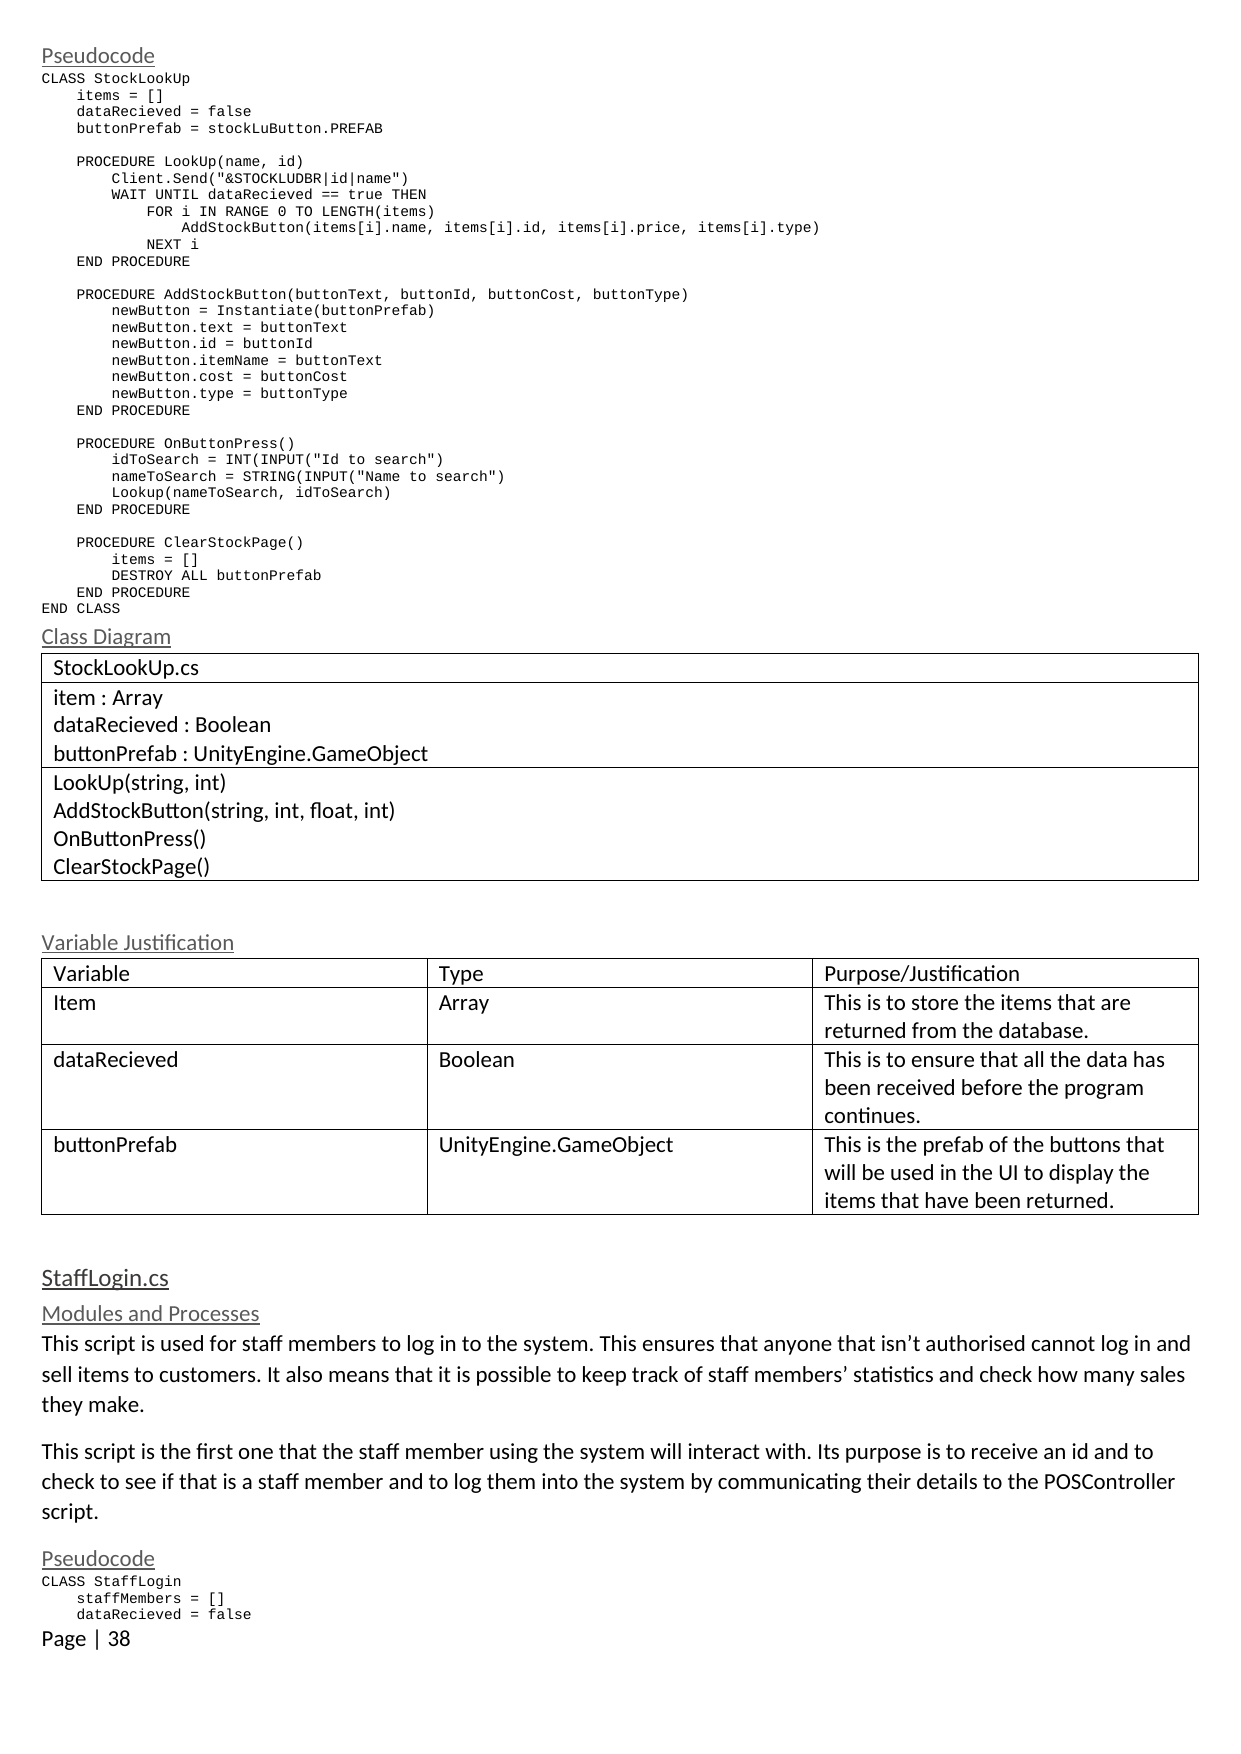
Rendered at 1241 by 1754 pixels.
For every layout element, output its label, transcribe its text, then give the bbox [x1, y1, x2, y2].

text newButton.id = buttonId [41, 337, 1199, 353]
text END PROCEDURE [41, 585, 1199, 602]
text staffMembers = [] [41, 1591, 1199, 1607]
text PROCEDURE LookUp(name, id) [41, 154, 1199, 171]
table_header StockLookUp.cs [42, 654, 1198, 682]
text newButton.text = buttonText [41, 320, 1199, 337]
table_cell Array [428, 988, 812, 1044]
text newButton.itemName = buttonText [41, 353, 1199, 370]
table_cell This is the prefab of the buttons that will be used in the UI to display the items that have been returned. [813, 1130, 1198, 1214]
subtitle Variable Justification [41, 928, 1199, 956]
table_cell Item [42, 988, 427, 1044]
text dataRecieved = false [41, 105, 1199, 121]
text CLASS StaffLogin [41, 1574, 1199, 1591]
subtitle StaffLogin.cs [41, 1262, 1199, 1293]
text This script is the first one that the staff member using the system will interact with. Its purpose is to receive an id and to check to see if that is a staff member and to log them into the system by communicating their details to the POSController script. [41, 1437, 1199, 1525]
text FOR i IN RANGE 0 TO LENGTH(items) [41, 204, 1199, 221]
text Client.Send("&STOCKLUDBR|id|name") [41, 171, 1199, 187]
subtitle Pseudocode [41, 41, 1199, 69]
table_cell This is to ensure that all the data has been received before the program continues. [813, 1045, 1198, 1129]
text nameToSearch = STRING(INPUT("Name to search") [41, 469, 1199, 486]
text WAIT UNTIL dataRecieved == true THEN [41, 187, 1199, 204]
text Lookup(nameToSearch, idToSearch) [41, 486, 1199, 502]
text DESTROY ALL buttonPrefab [41, 568, 1199, 585]
text NEXT i [41, 237, 1199, 254]
text buttonPrefab = stockLuButton.PREFAB [41, 121, 1199, 138]
text items = [] [41, 88, 1199, 105]
text PROCEDURE OnButtonPress() [41, 436, 1199, 452]
table_cell buttonPrefab [42, 1130, 427, 1214]
text END PROCEDURE [41, 254, 1199, 270]
table_cell dataRecieved [42, 1045, 427, 1129]
text END CLASS [41, 602, 1199, 618]
text PROCEDURE ClearStockPage() [41, 535, 1199, 552]
text This script is used for staff members to log in to the system. This ensures that anyone that isn’t authorised cannot log in and sell items to customers. It also means that it is possible to keep track of staff members’ statistics and check how many sales they make. [41, 1329, 1199, 1418]
table_header Variable [42, 959, 427, 987]
table_header Purpose/Justification [813, 959, 1198, 987]
subtitle Class Diagram [41, 622, 1199, 650]
table_cell Boolean [428, 1045, 812, 1129]
subtitle Modules and Processes [41, 1299, 1199, 1327]
text newButton = Instantiate(buttonPrefab) [41, 303, 1199, 320]
text END PROCEDURE [41, 403, 1199, 419]
text dataRecieved = false [41, 1607, 1199, 1624]
text idToSearch = INT(INPUT("Id to search") [41, 452, 1199, 469]
table_cell UnityEngine.GameObject [428, 1130, 812, 1214]
text items = [] [41, 552, 1199, 568]
text CLASS StockLookUp [41, 72, 1199, 88]
table_header Type [428, 959, 812, 987]
text newButton.cost = buttonCost [41, 370, 1199, 386]
subtitle Pseudocode [41, 1544, 1199, 1572]
text newButton.type = buttonType [41, 386, 1199, 403]
text AddStockButton(items[i].name, items[i].id, items[i].price, items[i].type) [41, 221, 1199, 237]
text END PROCEDURE [41, 502, 1199, 519]
table_cell item : Array dataRecieved : Boolean buttonPrefab : UnityEngine.GameObject [42, 683, 1198, 767]
text PROCEDURE AddStockButton(buttonText, buttonId, buttonCost, buttonType) [41, 287, 1199, 303]
table_cell This is to store the items that are returned from the database. [813, 988, 1198, 1044]
table_cell LookUp(string, int) AddStockButton(string, int, float, int) OnButtonPress() ClearStockPage() [42, 768, 1198, 880]
